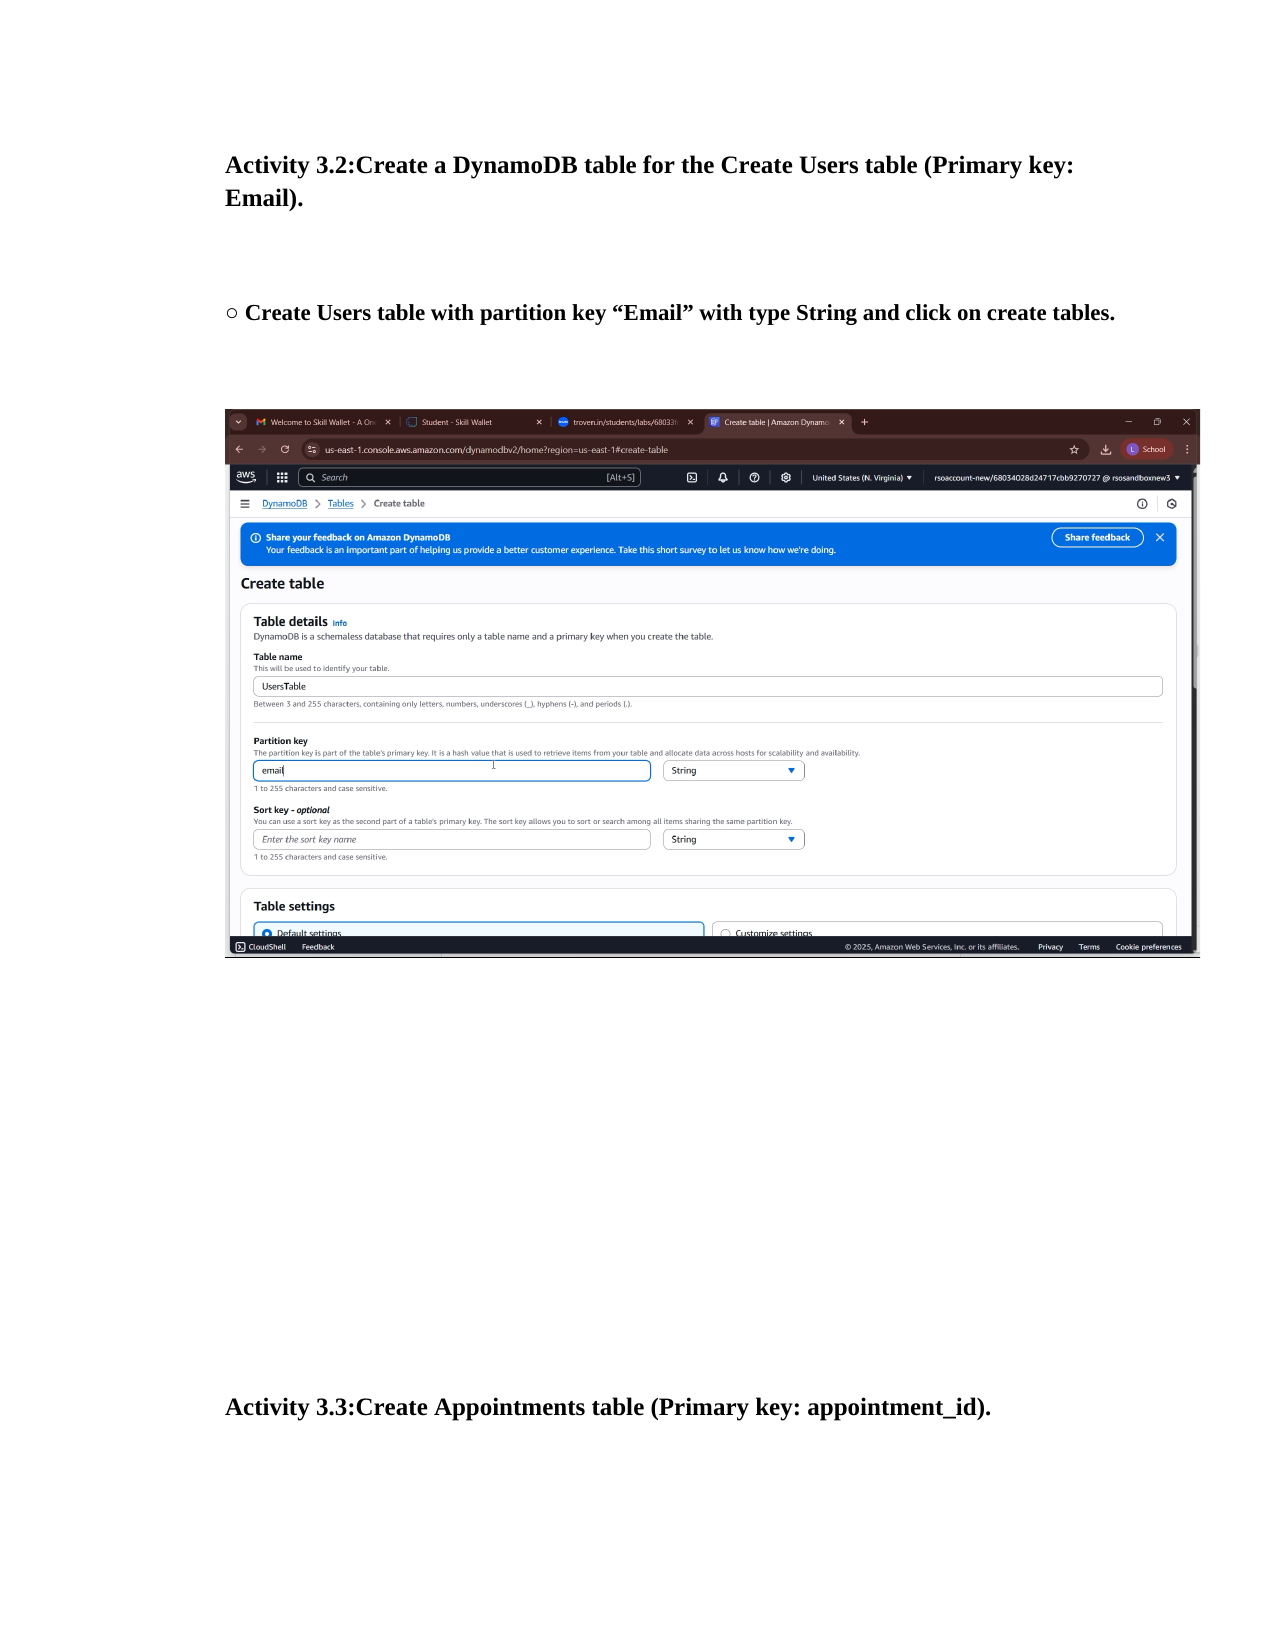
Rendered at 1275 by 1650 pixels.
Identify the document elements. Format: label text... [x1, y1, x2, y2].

text ○ Create Users table with partition key “Email” with type String and click on create tables. [225, 299, 1125, 325]
text Activity 3.3:Create Appointments table (Primary key: appointment_id). [225, 1392, 1125, 1421]
text Activity 3.2:Create a DynamoDB table for the Create Users table (Primary key: Email). [225, 150, 1125, 212]
picture [225, 409, 1200, 958]
